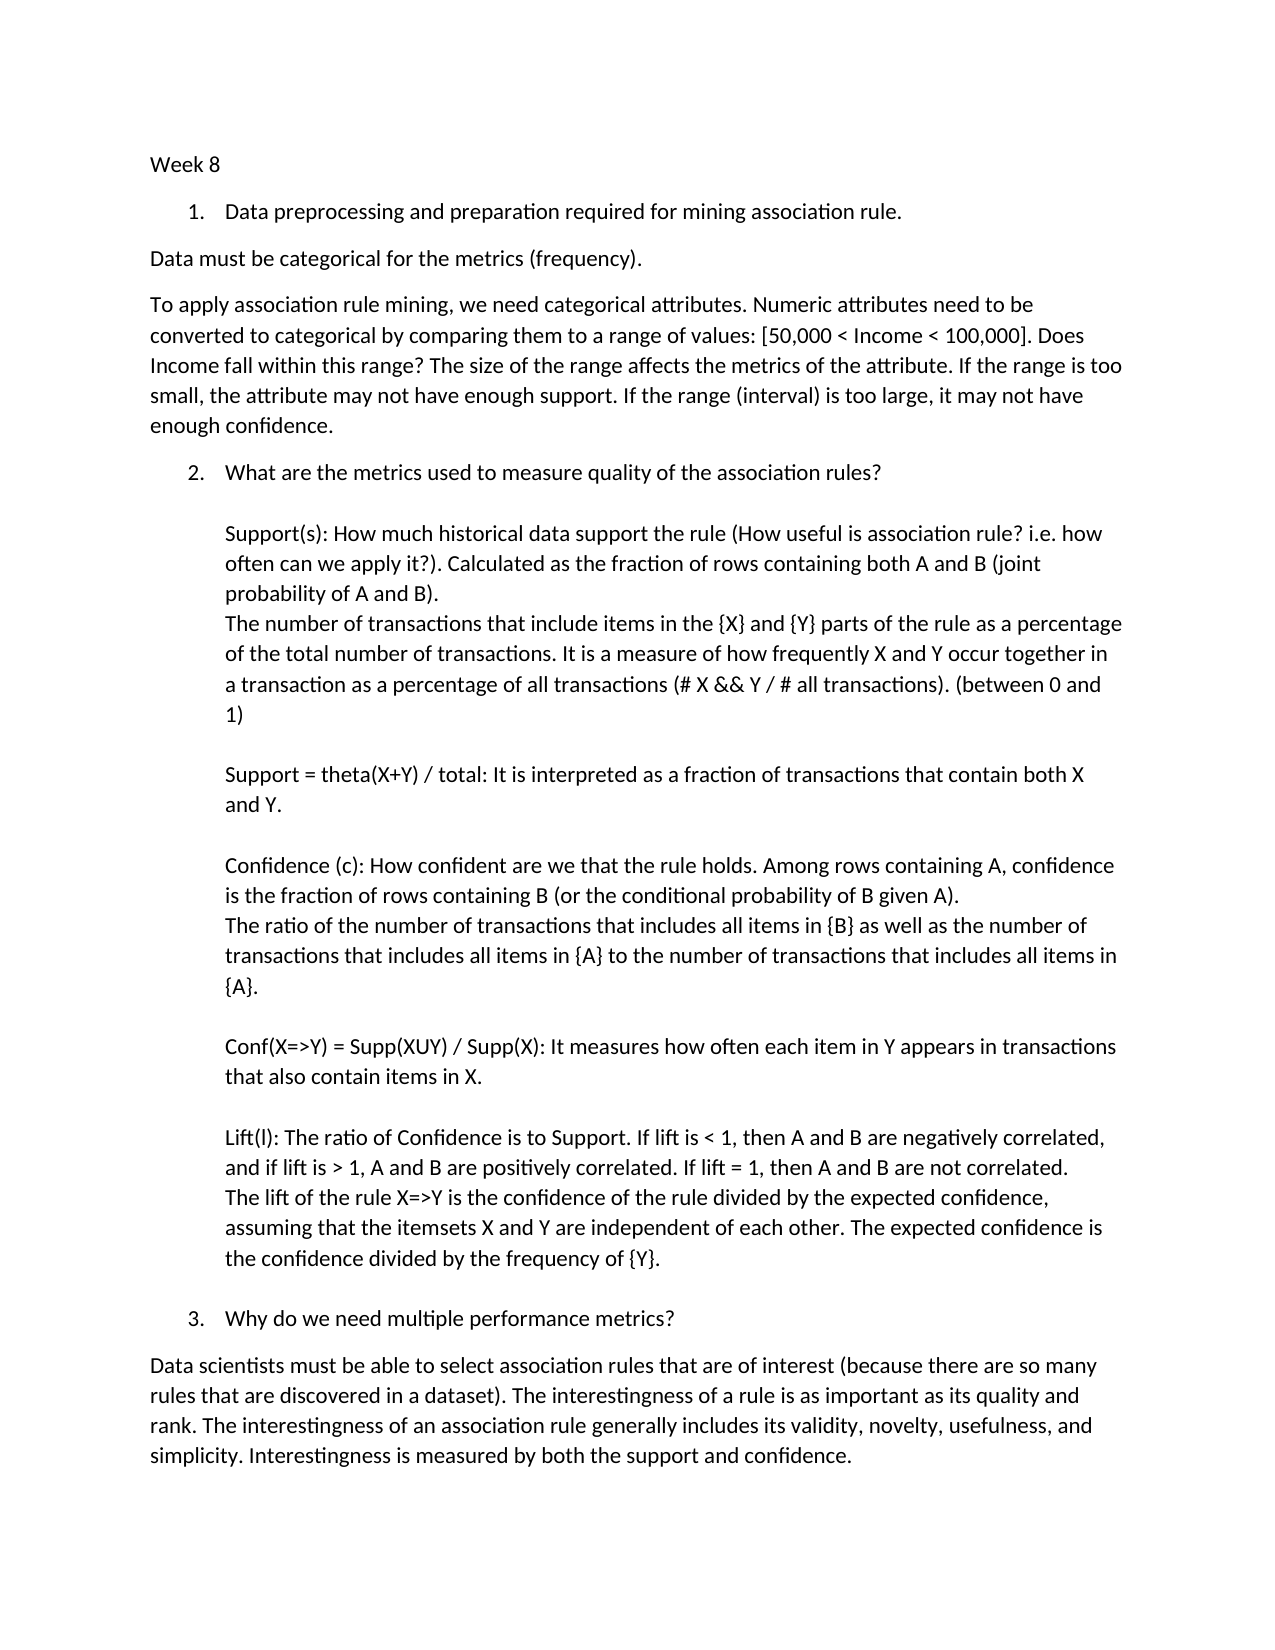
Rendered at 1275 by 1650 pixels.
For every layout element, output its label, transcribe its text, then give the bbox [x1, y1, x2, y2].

list What are the metrics used to measure quality of the association rules? [187, 458, 1125, 486]
list Why do we need multiple performance metrics? [187, 1304, 1125, 1332]
list Support(s): How much historical data support the rule (How useful is association rule? i.e. how often can we apply it?). Calculated as the fraction of rows containing both A and B (joint probability of A and B). [225, 519, 1125, 607]
text Week 8 [150, 150, 1125, 178]
list The number of transactions that include items in the {X} and {Y} parts of the rule as a percentage of the total number of transactions. It is a measure of how frequently X and Y occur together in a transaction as a percentage of all transactions (# X && Y / # all transactions). (between 0 and 1) [225, 609, 1125, 728]
list Conf(X=>Y) = Supp(XUY) / Supp(X): It measures how often each item in Y appears in transactions that also contain items in X. [225, 1032, 1125, 1091]
list The ratio of the number of transactions that includes all items in {B} as well as the number of transactions that includes all items in {A} to the number of transactions that includes all items in {A}. [225, 911, 1125, 1000]
list The lift of the rule X=>Y is the confidence of the rule divided by the expected confidence, assuming that the itemsets X and Y are independent of each other. The expected confidence is the confidence divided by the frequency of {Y}. [225, 1183, 1125, 1272]
text Data must be categorical for the metrics (frequency). [150, 244, 1125, 272]
list Data preprocessing and preparation required for mining association rule. [187, 197, 1125, 225]
text To apply association rule mining, we need categorical attributes. Numeric attributes need to be converted to categorical by comparing them to a range of values: [50,000 < Income < 100,000]. Does Income fall within this range? The size of the range affects the metrics of the attribute. If the range is too small, the attribute may not have enough support. If the range (interval) is too large, it may not have enough confidence. [150, 291, 1125, 439]
text Data scientists must be able to select association rules that are of interest (because there are so many rules that are discovered in a dataset). The interestingness of a rule is as important as its quality and rank. The interestingness of an association rule generally includes its validity, novelty, usefulness, and simplicity. Interestingness is measured by both the support and confidence. [150, 1351, 1125, 1470]
list Support = theta(X+Y) / total: It is interpreted as a fraction of transactions that contain both X and Y. [225, 760, 1125, 819]
list Confidence (c): How confident are we that the rule holds. Among rows containing A, confidence is the fraction of rows containing B (or the conditional probability of B given A). [225, 851, 1125, 909]
list Lift(l): The ratio of Confidence is to Support. If lift is < 1, then A and B are negatively correlated, and if lift is > 1, A and B are positively correlated. If lift = 1, then A and B are not correlated. [225, 1123, 1125, 1181]
